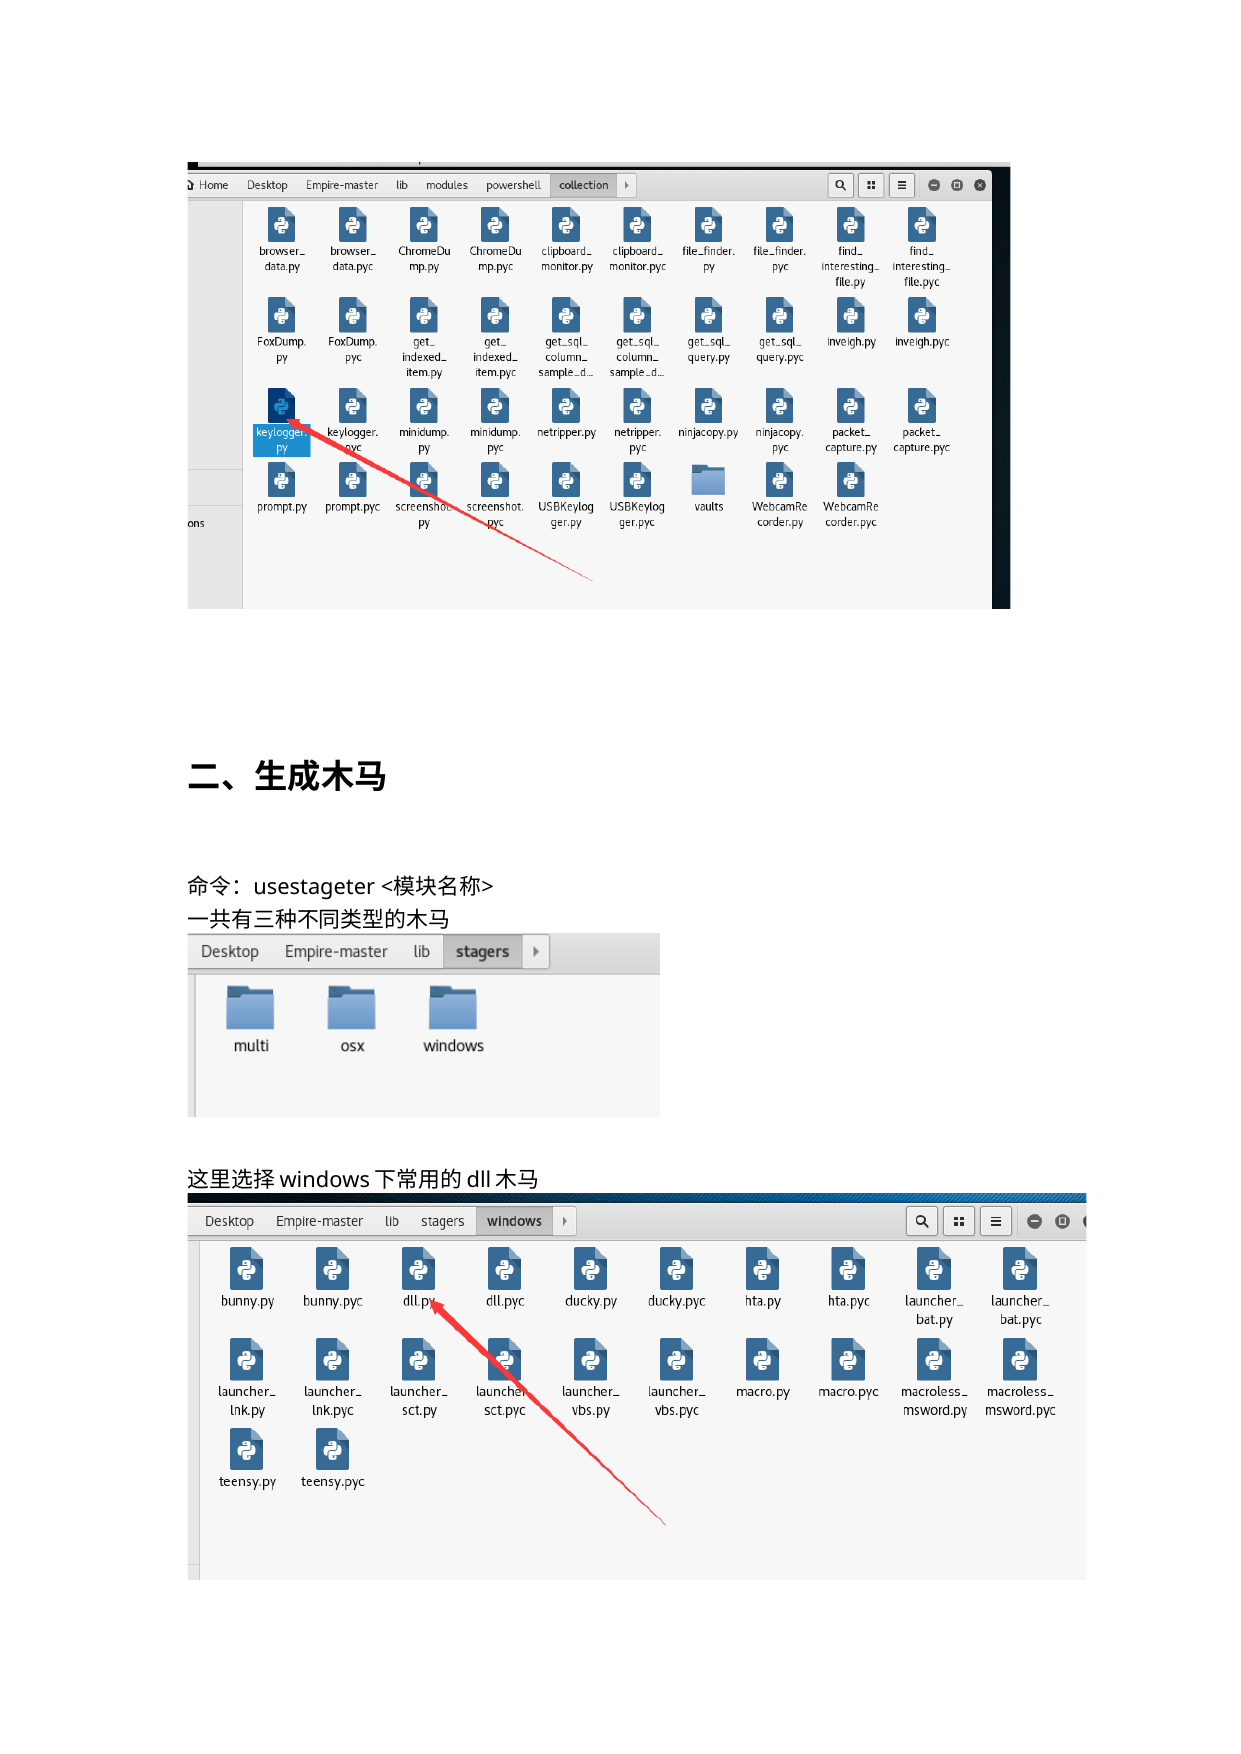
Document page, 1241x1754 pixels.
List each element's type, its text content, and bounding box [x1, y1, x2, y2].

picture [187, 1193, 1087, 1580]
text 一共有三种不同类型的木马 [187, 901, 1053, 934]
text 这里选择windows下常用的dll木马 [187, 1161, 1053, 1193]
text 命令：usestageter <模块名称> [187, 869, 1053, 901]
subtitle 二、生成木马 [187, 742, 1053, 807]
picture [187, 933, 660, 1117]
picture [187, 162, 1011, 609]
